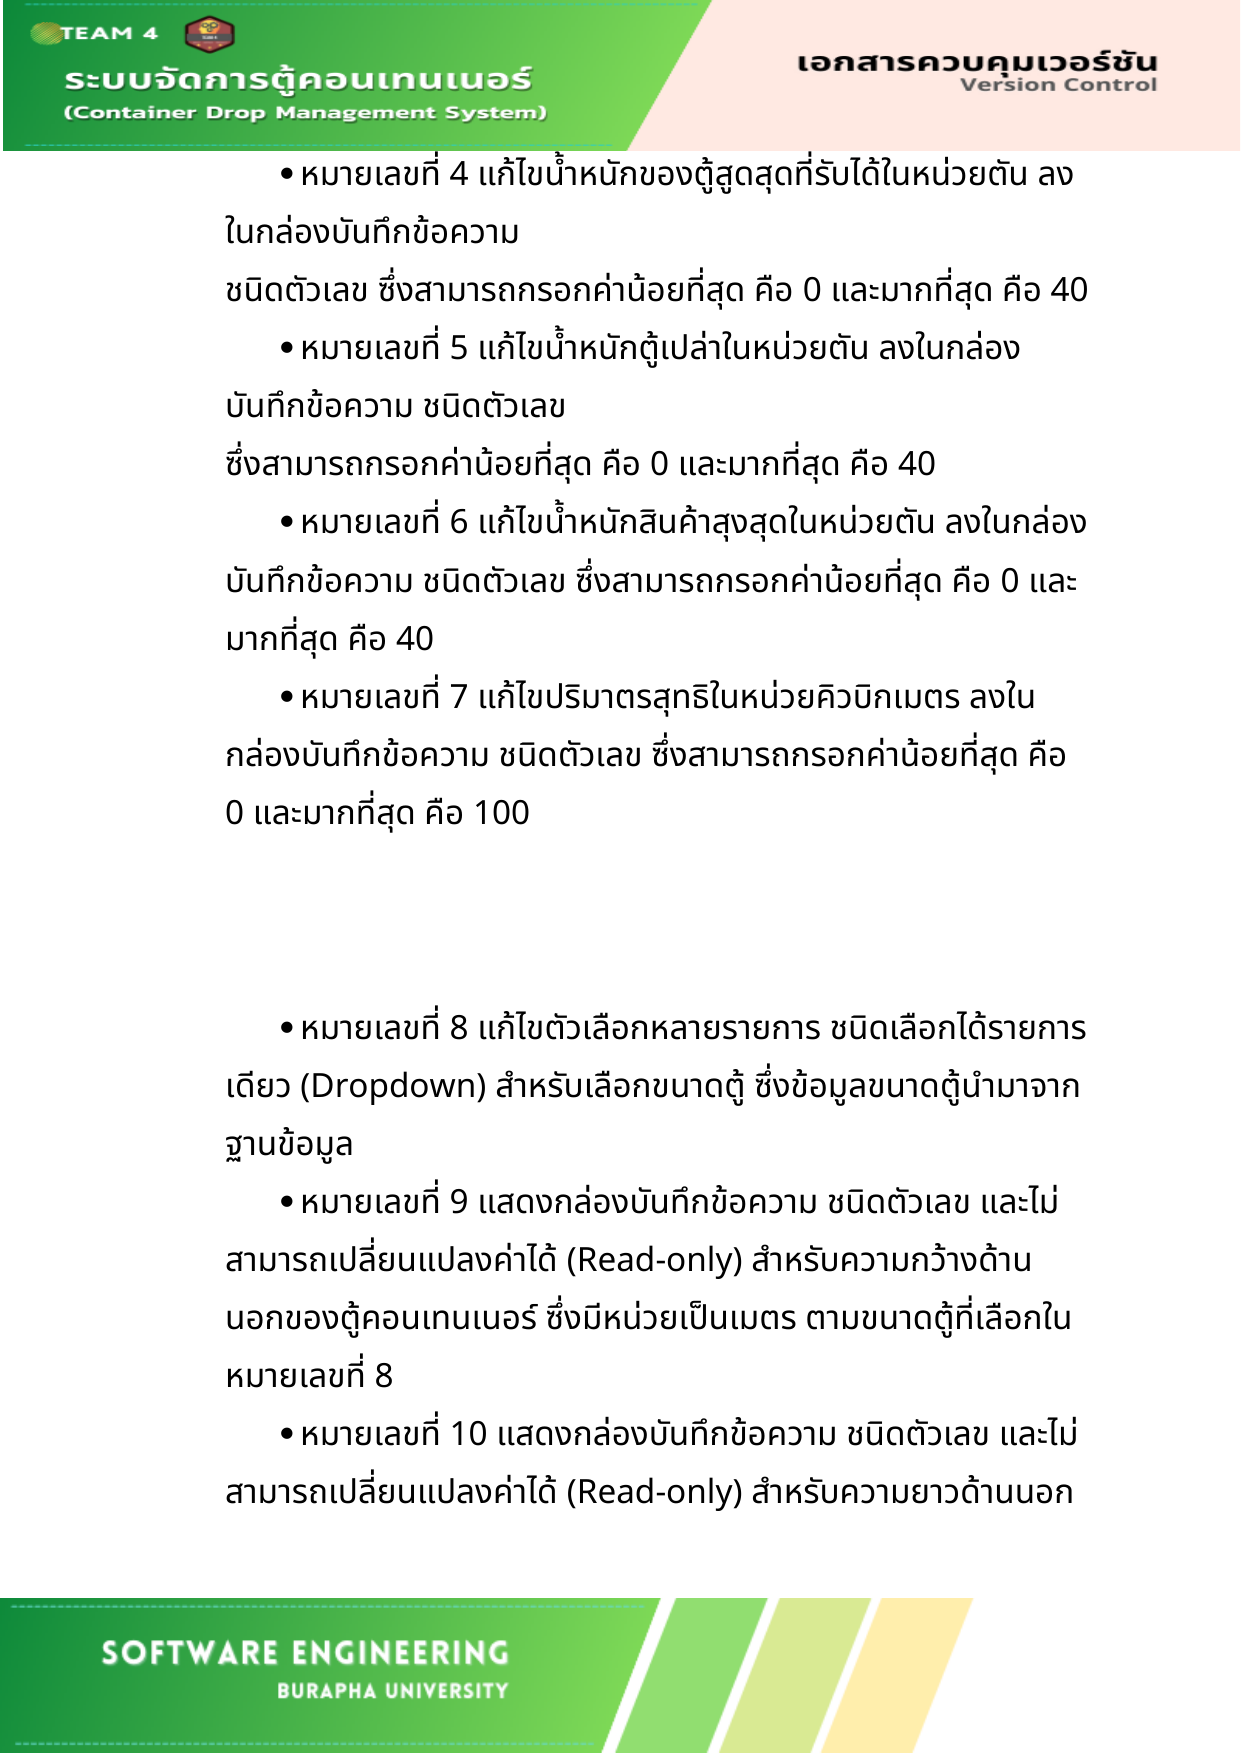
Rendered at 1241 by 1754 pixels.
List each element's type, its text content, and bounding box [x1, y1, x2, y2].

list หมายเลขที่ 9 แสดงกล่องบันทึกข้อความ ชนิดตัวเลข และไม่สามารถเปลี่ยนแปลงค่าได้ (Read-only) สำหรับความกว้างด้านนอกของตู้คอนเทนเนอร์ ซึ่งมีหน่วยเป็นเมตร ตามขนาดตู้ที่เลือกในหมายเลขที่ 8 [225, 1178, 1090, 1402]
list หมายเลขที่ 5 แก้ไขน้ำหนักตู้เปล่าในหน่วยตัน ลงในกล่องบันทึกข้อความ ชนิดตัวเลข ซึ่งสามารถกรอกค่าน้อยที่สุด คือ 0 และมากที่สุด คือ 40 [225, 324, 1090, 491]
list หมายเลขที่ 6 แก้ไขน้ำหนักสินค้าสุงสุดในหน่วยตัน ลงในกล่องบันทึกข้อความ ชนิดตัวเลข ซึ่งสามารถกรอกค่าน้อยที่สุด คือ 0 และมากที่สุด คือ 40 [225, 498, 1090, 665]
list หมายเลขที่ 4 แก้ไขน้ำหนักของตู้สูดสุดที่รับได้ในหน่วยตัน ลงในกล่องบันทึกข้อความ ชนิดตัวเลข ซึ่งสามารถกรอกค่าน้อยที่สุด คือ 0 และมากที่สุด คือ 40 [225, 150, 1090, 317]
picture [0, 1598, 1238, 1753]
list หมายเลขที่ 7 แก้ไขปริมาตรสุทธิในหน่วยคิวบิกเมตร ลงในกล่องบันทึกข้อความ ชนิดตัวเลข ซึ่งสามารถกรอกค่าน้อยที่สุด คือ 0 และมากที่สุด คือ 100 [225, 673, 1090, 839]
picture [3, 0, 1241, 151]
list หมายเลขที่ 8 แก้ไขตัวเลือกหลายรายการ ชนิดเลือกได้รายการเดียว (Dropdown) สำหรับเลือกขนาดตู้ ซึ่งข้อมูลขนาดตู้นำมาจากฐานข้อมูล [225, 1003, 1090, 1170]
